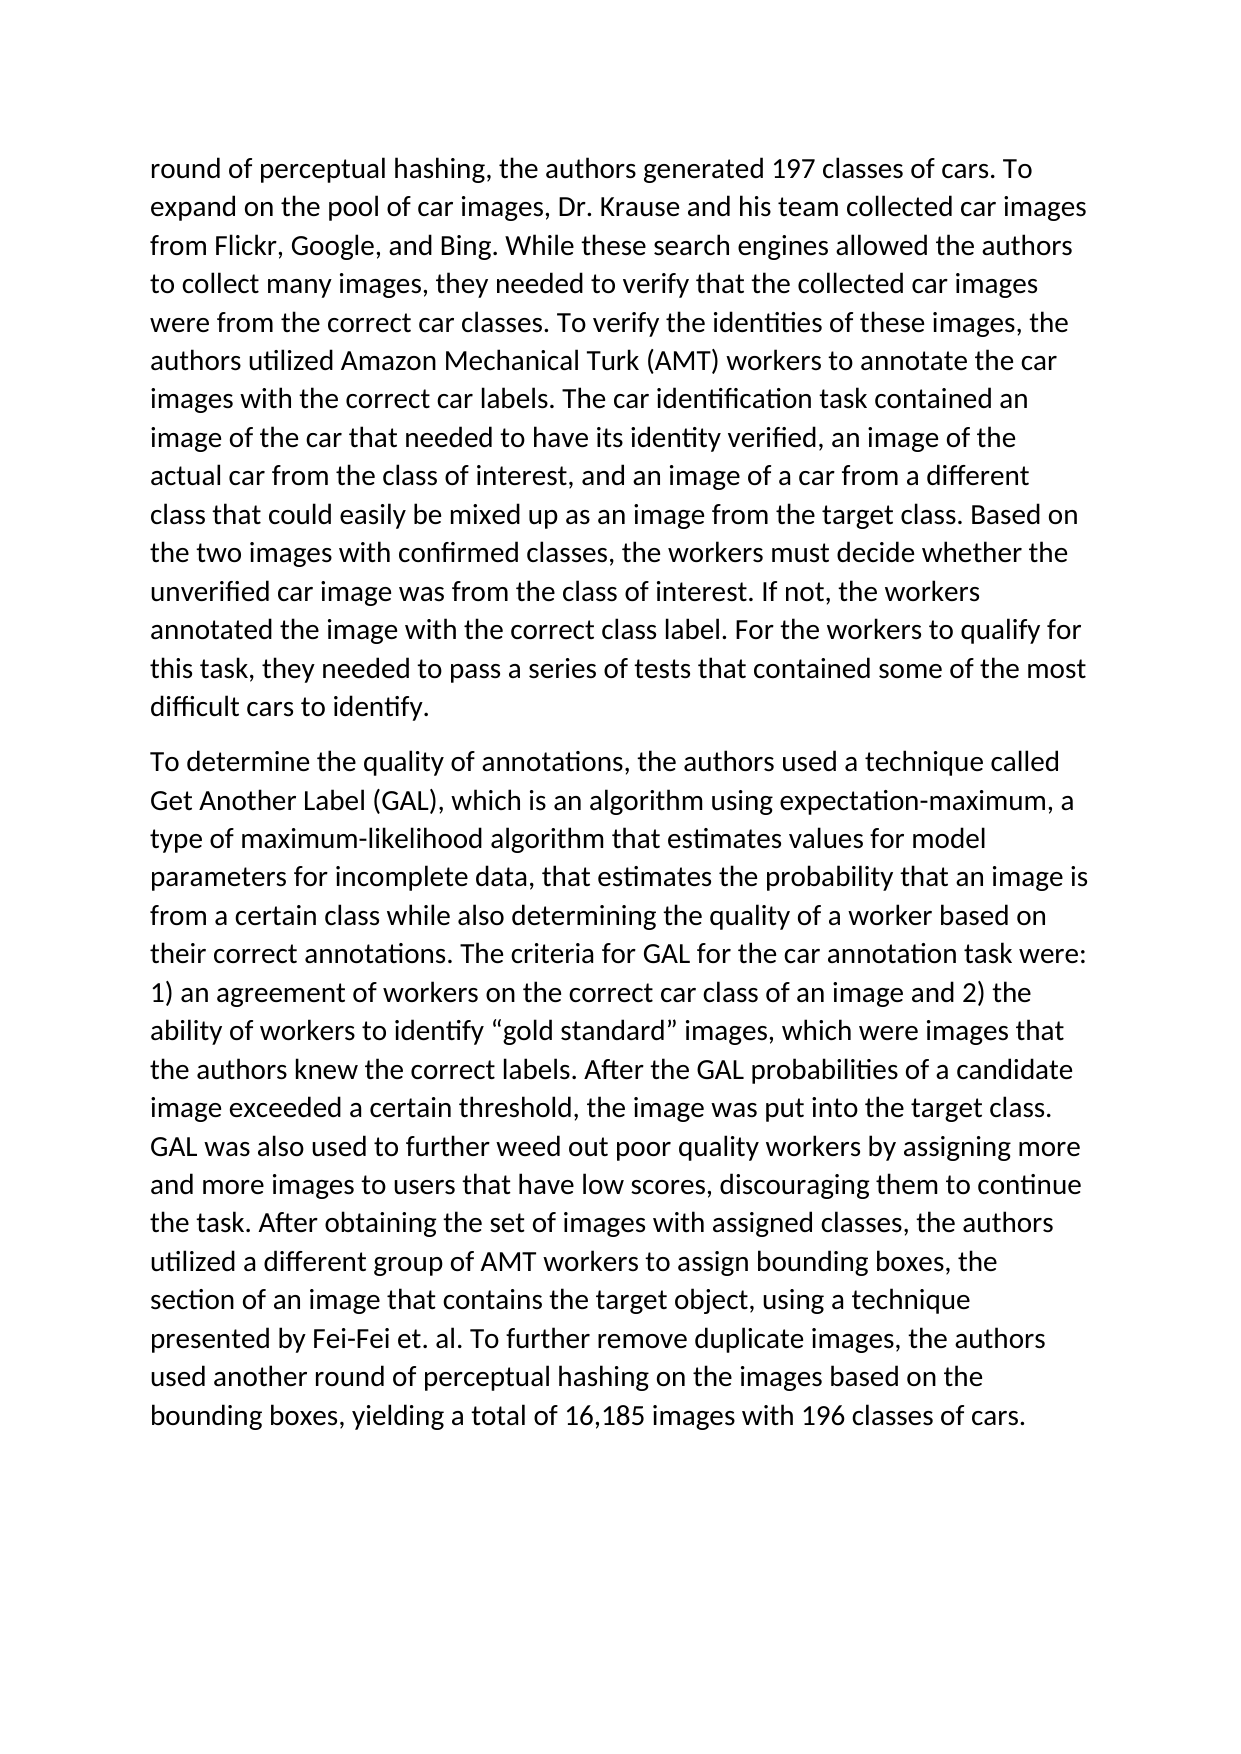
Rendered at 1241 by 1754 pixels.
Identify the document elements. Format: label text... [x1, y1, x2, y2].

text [150, 150, 1090, 724]
text To determine the quality of annotations, the authors used a technique called Get Another Label (GAL), which is an algorithm using expectation-maximum, a type of maximum-likelihood algorithm that estimates values for model parameters for incomplete data, that estimates the probability that an image is from a certain class while also determining the quality of a worker based on their correct annotations. The criteria for GAL for the car annotation task were: 1) an agreement of workers on the correct car class of an image and 2) the ability of workers to identify “gold standard” images, which were images that the authors knew the correct labels. After the GAL probabilities of a candidate image exceeded a certain threshold, the image was put into the target class. GAL was also used to further weed out poor quality workers by assigning more and more images to users that have low scores, discouraging them to continue the task. After obtaining the set of images with assigned classes, the authors utilized a different group of AMT workers to assign bounding boxes, the section of an image that contains the target object, using a technique presented by Fei-Fei et. al. To further remove duplicate images, the authors used another round of perceptual hashing on the images based on the bounding boxes, yielding a total of 16,185 images with 196 classes of cars. [150, 743, 1090, 1432]
